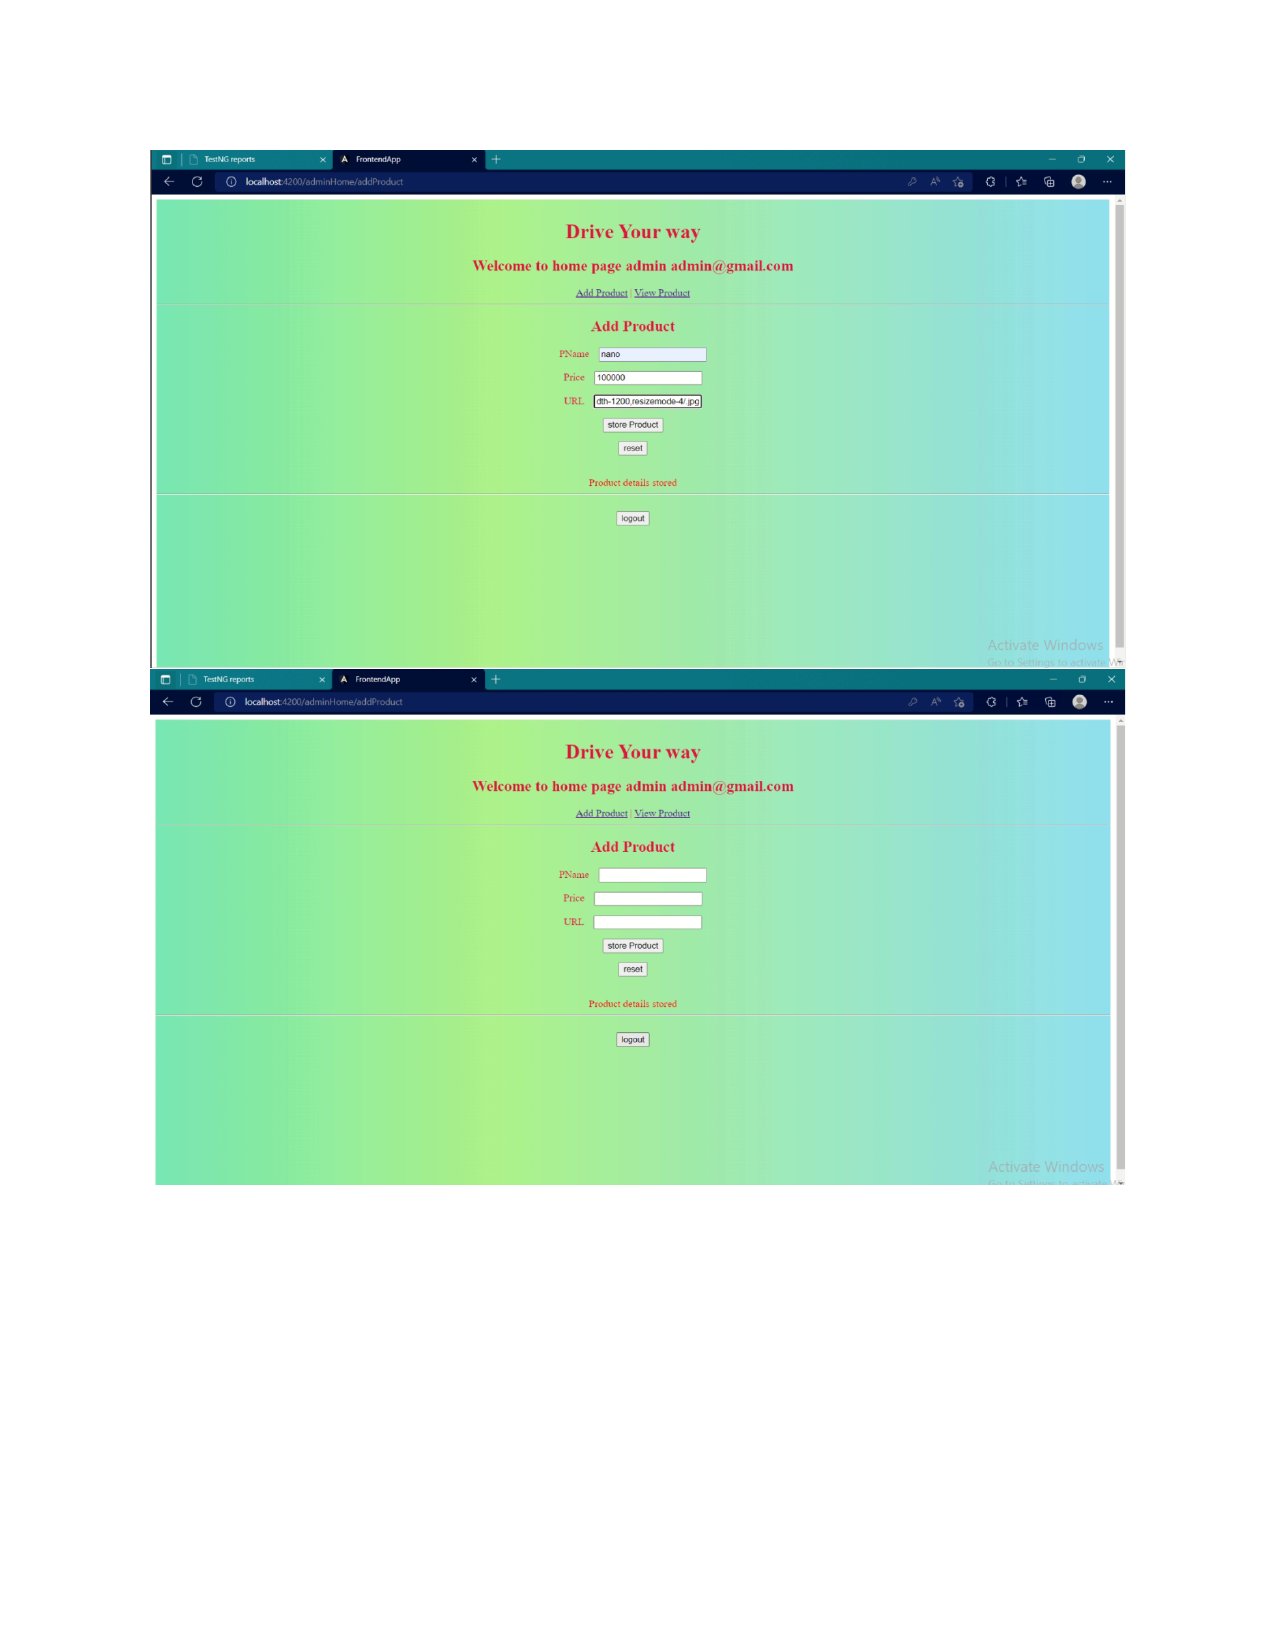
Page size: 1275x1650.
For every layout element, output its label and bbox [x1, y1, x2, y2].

picture [486, 150, 1125, 168]
picture [150, 669, 1125, 1185]
picture [150, 150, 1125, 668]
